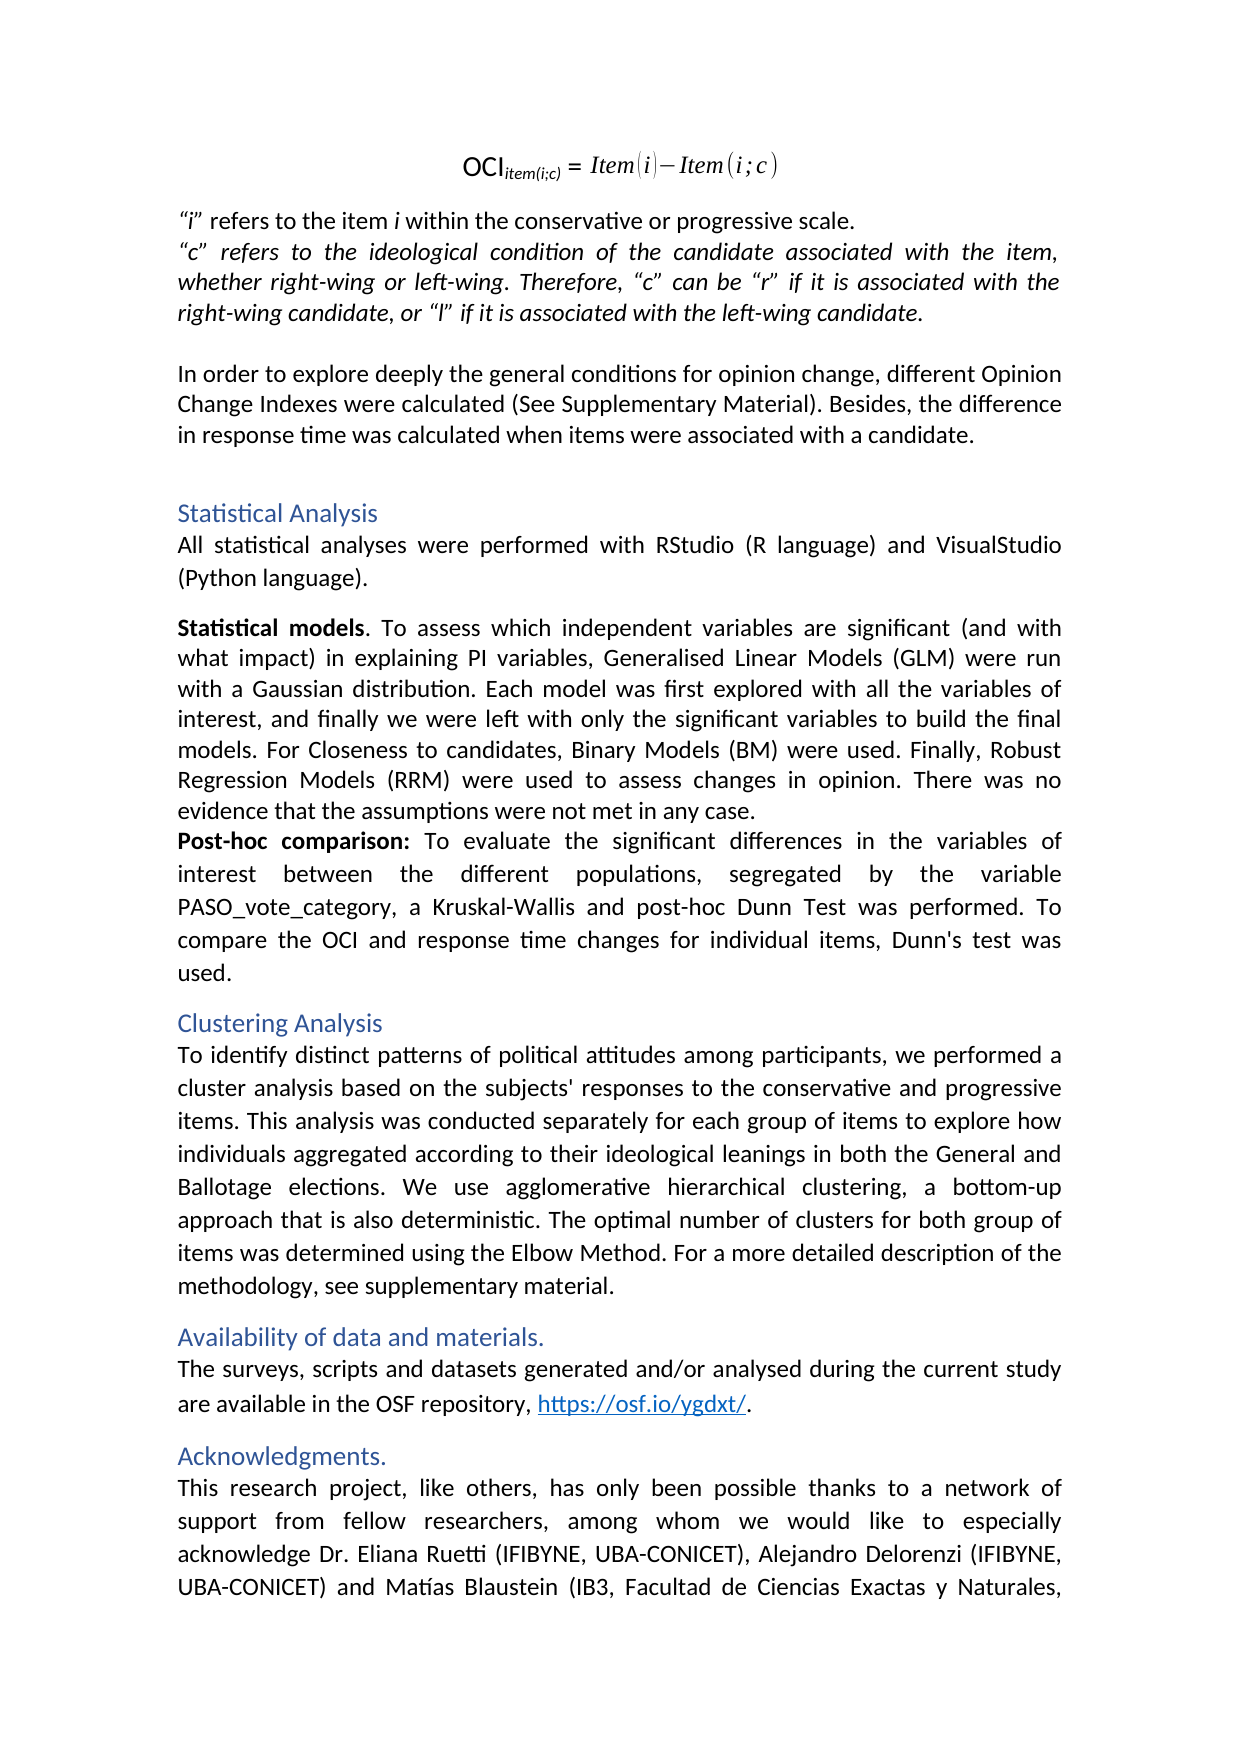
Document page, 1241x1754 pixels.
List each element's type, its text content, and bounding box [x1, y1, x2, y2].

text “i” refers to the item i within the conservative or progressive scale. [177, 205, 1063, 236]
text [177, 1472, 1063, 1602]
text All statistical analyses were performed with RStudio (R language) and VisualStudio (Python language). [177, 529, 1063, 593]
text Post-hoc comparison: To evaluate the significant differences in the variables of interest between the different populations, segregated by the variable PASO_vote_category, a Kruskal-Wallis and post-hoc Dunn Test was performed. To compare the OCI and response time changes for individual items, Dunn's test was used. [177, 825, 1063, 988]
text Statistical models. To assess which independent variables are significant (and with what impact) in explaining PI variables, Generalised Linear Models (GLM) were run with a Gaussian distribution. Each model was first explored with all the variables of interest, and finally we were left with only the significant variables to build the final models. For Closeness to candidates, Binary Models (BM) were used. Finally, Robust Regression Models (RRM) were used to assess changes in opinion. There was no evidence that the assumptions were not met in any case. [177, 612, 1063, 825]
text In order to explore deeply the general conditions for opinion change, different Opinion Change Indexes were calculated (See Supplementary Material). Besides, the difference in response time was calculated when items were associated with a candidate. [177, 358, 1063, 449]
subtitle Clustering Analysis [177, 1007, 1063, 1040]
text The surveys, scripts and datasets generated and/or analysed during the current study are available in the OSF repository, https://osf.io/ygdxt/. [177, 1353, 1063, 1418]
text “c” refers to the ideological condition of the candidate associated with the item, whether right-wing or left-wing. Therefore, “c” can be “r” if it is associated with the right-wing candidate, or “l” if it is associated with the left-wing candidate. [177, 236, 1063, 327]
subtitle Statistical Analysis [177, 496, 1063, 529]
text OCIitem(i;c) = [177, 148, 1063, 183]
text To identify distinct patterns of political attitudes among participants, we performed a cluster analysis based on the subjects' responses to the conservative and progressive items. This analysis was conducted separately for each group of items to explore how individuals aggregated according to their ideological leanings in both the General and Ballotage elections. We use agglomerative hierarchical clustering, a bottom-up approach that is also deterministic. The optimal number of clusters for both group of items was determined using the Elbow Method. For a more detailed description of the methodology, see supplementary material. [177, 1040, 1063, 1301]
subtitle Acknowledgments. [177, 1439, 1063, 1472]
subtitle Availability of data and materials. [177, 1320, 1063, 1353]
